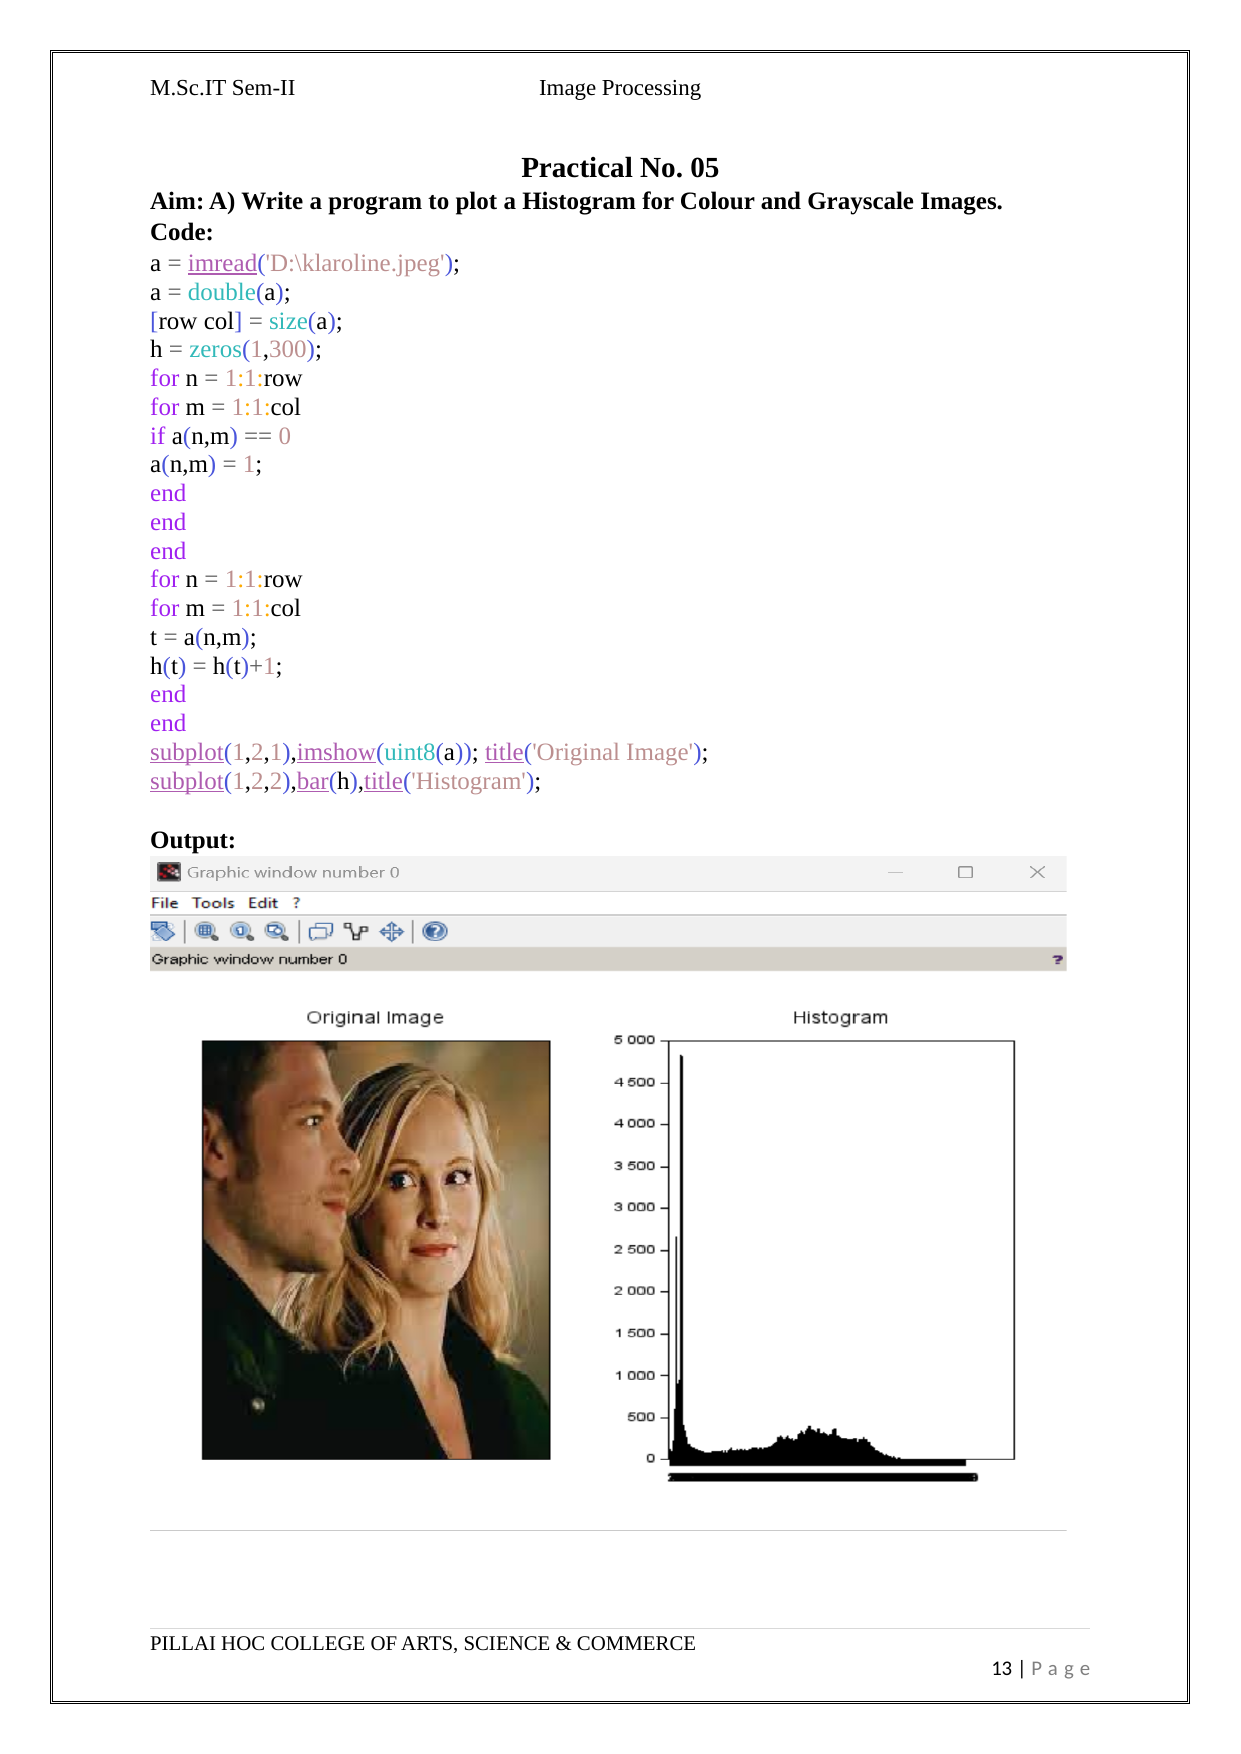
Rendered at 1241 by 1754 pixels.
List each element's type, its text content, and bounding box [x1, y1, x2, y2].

text Output: [150, 826, 1090, 854]
text a = imread('D:\klaroline.jpeg'); [150, 248, 1090, 277]
text if a(n,m) == 0 [150, 421, 1090, 449]
text subplot(1,2,2),bar(h),title('Histogram'); [150, 766, 1090, 794]
text subplot(1,2,1),imshow(uint8(a)); title('Original Image'); [150, 737, 1090, 766]
text for n = 1:1:row [150, 363, 1090, 392]
text h = zeros(1,300); [150, 334, 1090, 363]
text end [150, 536, 1090, 564]
text Practical No. 05 [150, 150, 1090, 183]
text for n = 1:1:row [150, 564, 1090, 593]
text t = a(n,m); [150, 622, 1090, 651]
text h(t) = h(t)+1; [150, 651, 1090, 679]
text for m = 1:1:col [150, 593, 1090, 622]
text [row col] = size(a); [150, 306, 1090, 334]
text a = double(a); [150, 277, 1090, 306]
text for m = 1:1:col [150, 392, 1090, 421]
text end [150, 478, 1090, 507]
text a(n,m) = 1; [150, 449, 1090, 478]
text end [150, 507, 1090, 536]
text Aim: A) Write a program to plot a Histogram for Colour and Grayscale Images. [150, 186, 1090, 215]
text end [150, 679, 1090, 708]
text Code: [150, 217, 1090, 246]
picture [150, 856, 1067, 1531]
text end [150, 708, 1090, 737]
